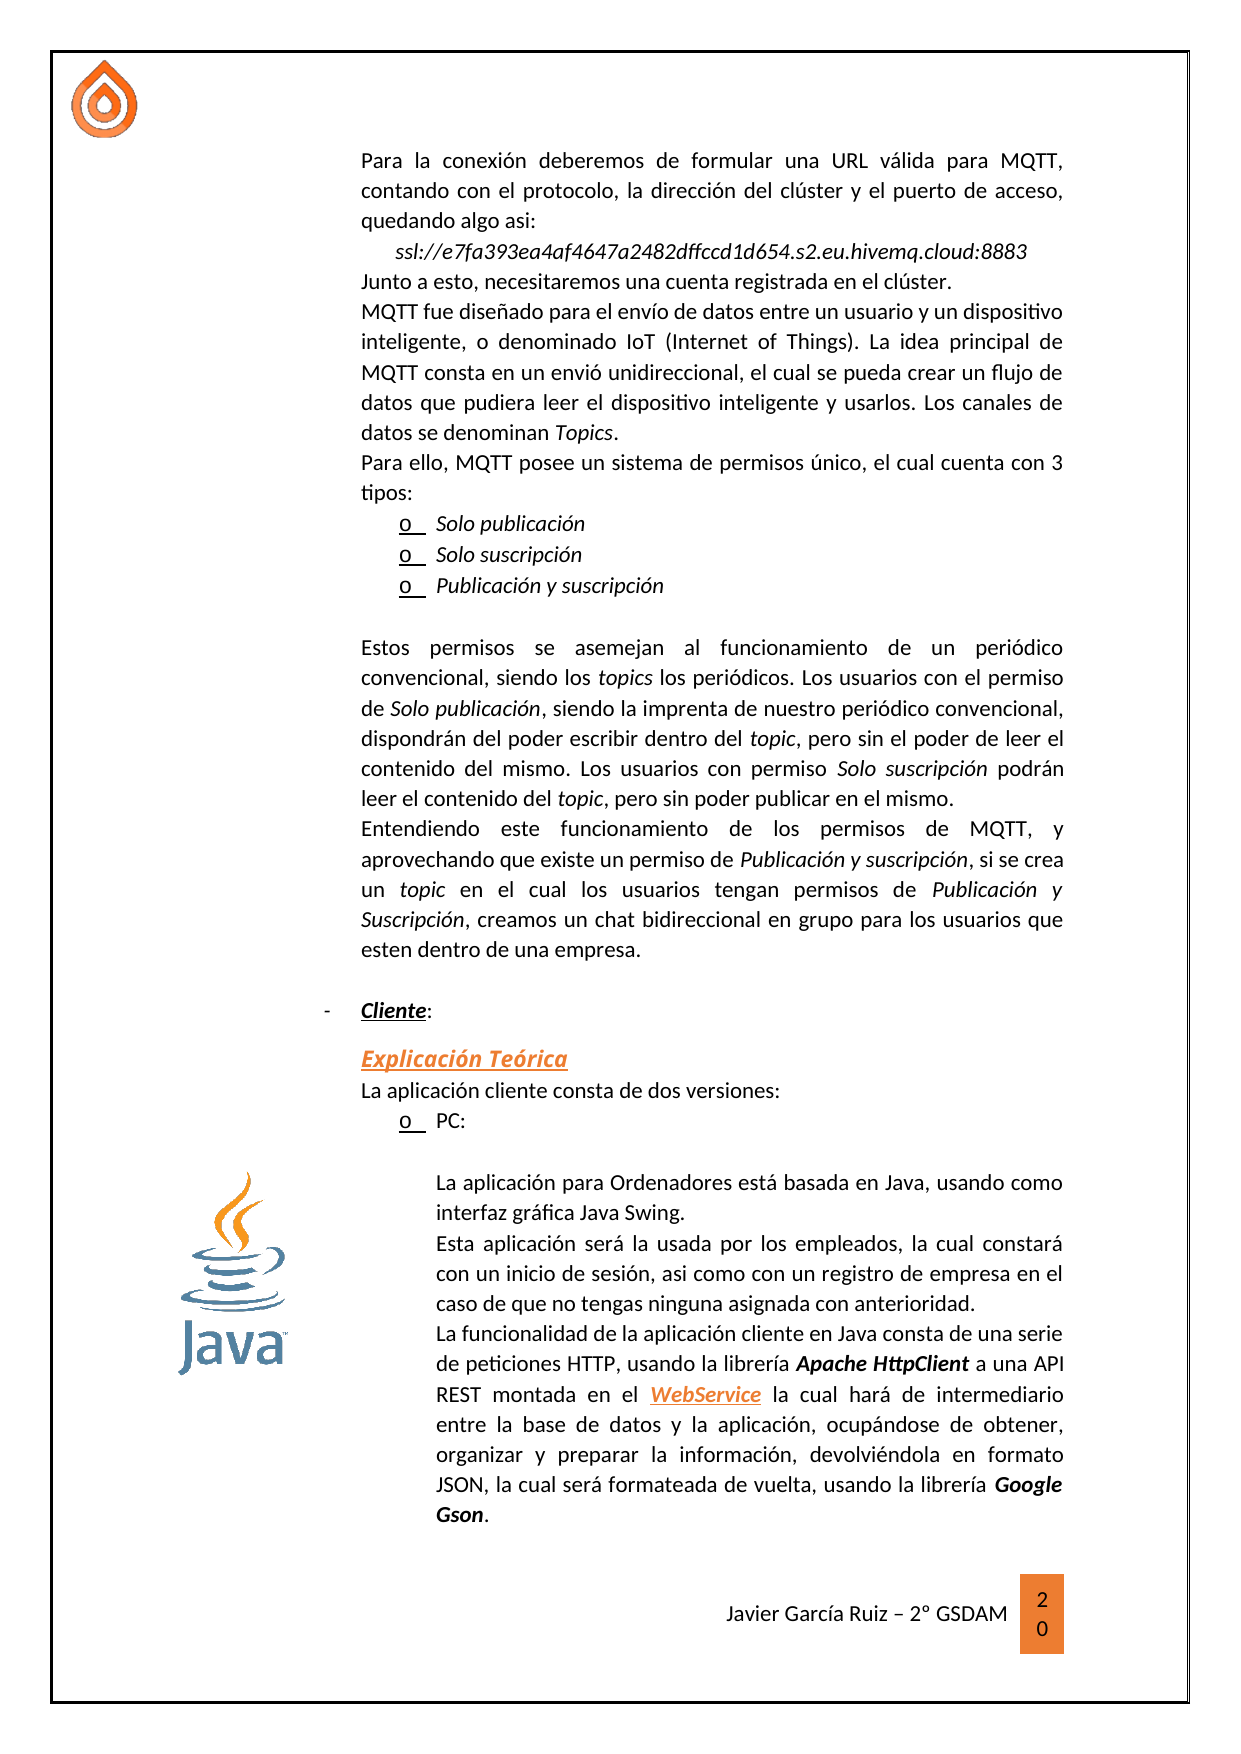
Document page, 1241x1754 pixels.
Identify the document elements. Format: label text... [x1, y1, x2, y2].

list Esta aplicación será la usada por los empleados, la cual constará con un inicio de sesión, asi como con un registro de empresa en el caso de que no tengas ninguna asignada con anterioridad. [436, 1229, 1064, 1317]
list ssl://e7fa393ea4af4647a2482dffccd1d654.s2.eu.hivemq.cloud:8883 [361, 237, 1064, 265]
list Publicación y suscripción [398, 572, 1064, 601]
list La funcionalidad de la aplicación cliente en Java consta de una serie de peticiones HTTP, usando la librería Apache HttpClient a una API REST montada en el WebService la cual hará de intermediario entre la base de datos y la aplicación, ocupándose de obtener, organizar y preparar la información, devolviéndola en formato JSON, la cual será formateada de vuelta, usando la librería Google Gson. [436, 1319, 1064, 1410]
picture [64, 58, 143, 137]
list MQTT fue diseñado para el envío de datos entre un usuario y un dispositivo inteligente, o denominado IoT (Internet of Things). La idea principal de MQTT consta en un envió unidireccional, el cual se pueda crear un flujo de datos que pudiera leer el dispositivo inteligente y usarlos. Los canales de datos se denominan Topics. [361, 297, 1064, 446]
list Para la conexión deberemos de formular una URL válida para MQTT, contando con el protocolo, la dirección del clúster y el puerto de acceso, quedando algo asi: [361, 146, 1064, 234]
list La aplicación para Ordenadores está basada en Java, usando como interfaz gráfica Java Swing. [436, 1168, 1064, 1226]
list Solo suscripción [398, 540, 1064, 569]
list PC: [398, 1107, 1064, 1136]
list Solo publicación [398, 509, 1064, 538]
list La aplicación cliente consta de dos versiones: [361, 1076, 1064, 1104]
list Cliente: [323, 996, 1064, 1024]
subtitle Explicación Teórica [361, 1043, 1064, 1074]
list Para ello, MQTT posee un sistema de permisos único, el cual cuenta con 3 tipos: [361, 448, 1064, 506]
list La funcionalidad de la aplicación cliente en Java consta de una serie de peticiones HTTP, usando la librería Apache HttpClient a una API REST montada en el WebService la cual hará de intermediario entre la base de datos y la aplicación, ocupándose de obtener, organizar y preparar la información, devolviéndola en formato JSON, la cual será formateada de vuelta, usando la librería Google Gson. [436, 1468, 1064, 1528]
list Junto a esto, necesitaremos una cuenta registrada en el clúster. [361, 267, 1064, 295]
picture [175, 1170, 289, 1377]
list Entendiendo este funcionamiento de los permisos de MQTT, y aprovechando que existe un permiso de Publicación y suscripción, si se crea un topic en el cual los usuarios tengan permisos de Publicación y Suscripción, creamos un chat bidireccional en grupo para los usuarios que esten dentro de una empresa. [361, 814, 1064, 963]
list Estos permisos se asemejan al funcionamiento de un periódico convencional, siendo los topics los periódicos. Los usuarios con el permiso de Solo publicación, siendo la imprenta de nuestro periódico convencional, dispondrán del poder escribir dentro del topic, pero sin el poder de leer el contenido del mismo. Los usuarios con permiso Solo suscripción podrán leer el contenido del topic, pero sin poder publicar en el mismo. [361, 633, 1064, 812]
